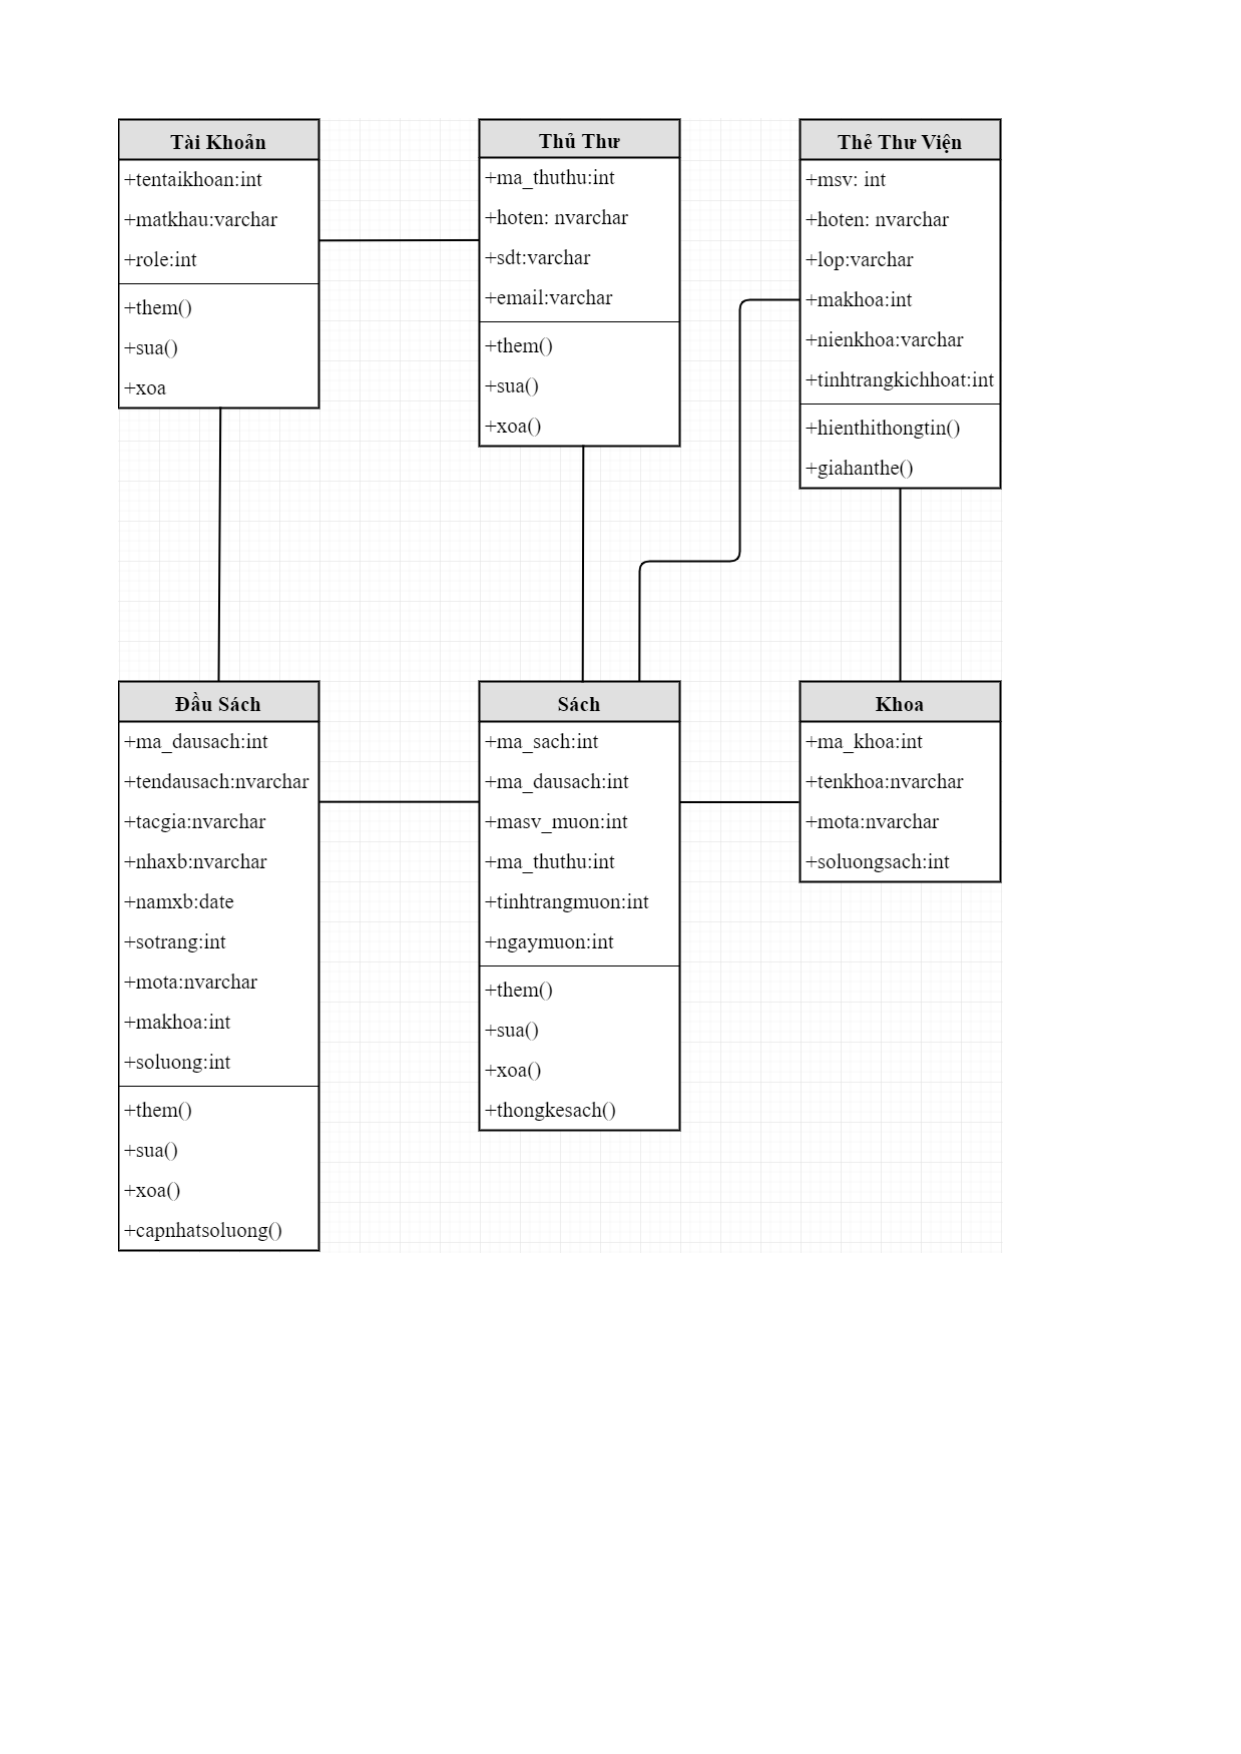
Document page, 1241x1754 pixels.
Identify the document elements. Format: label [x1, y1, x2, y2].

picture [118, 118, 1003, 1253]
